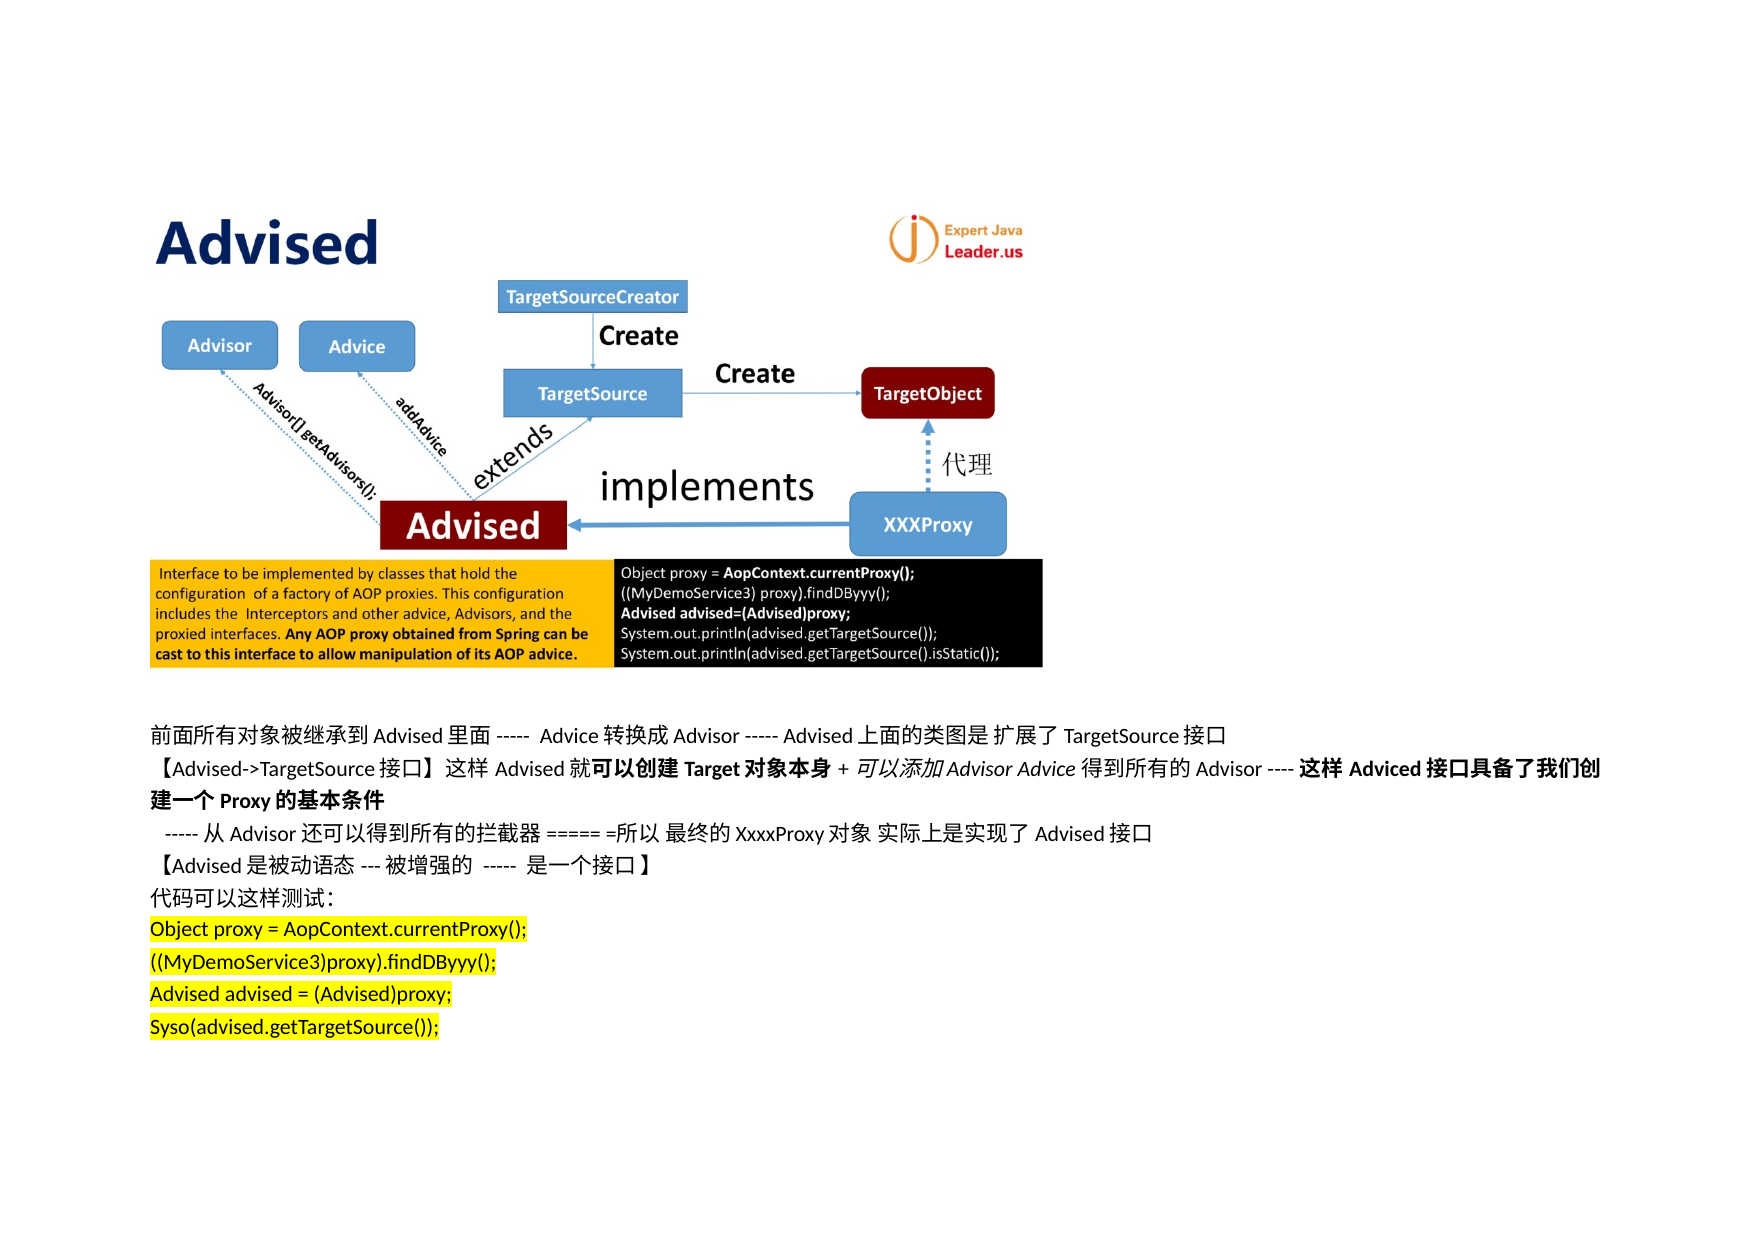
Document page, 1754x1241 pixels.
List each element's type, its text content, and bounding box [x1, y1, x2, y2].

text 【Advised->TargetSource接口】这样 Advised就可以创建Target对象本身 + 可以添加Advisor Advice 得到所有的Advisor ---- 这样 Adviced接口具备了我们创建一个Proxy的基本条件 [150, 750, 1604, 815]
text 前面所有对象被继承到Advised里面 ----- Advice转换成Advisor ----- Advised上面的类图是 扩展了TargetSource接口 [150, 718, 1604, 750]
text 代码可以这样测试： [150, 880, 1604, 913]
text Object proxy = AopContext.currentProxy(); [150, 913, 1604, 945]
text 【Advised是被动语态 --- 被增强的 ----- 是一个接口 】 [150, 848, 1604, 880]
text Syso(advised.getTargetSource()); [150, 1010, 1604, 1043]
text ----- 从Advisor还可以得到所有的拦截器 ===== =所以 最终的XxxxProxy对象 实际上是实现了Advised接口 [150, 815, 1604, 848]
text ((MyDemoService3)proxy).findDByyy(); [150, 945, 1604, 978]
text Advised advised = (Advised)proxy; [150, 978, 1604, 1010]
picture [150, 197, 1043, 700]
